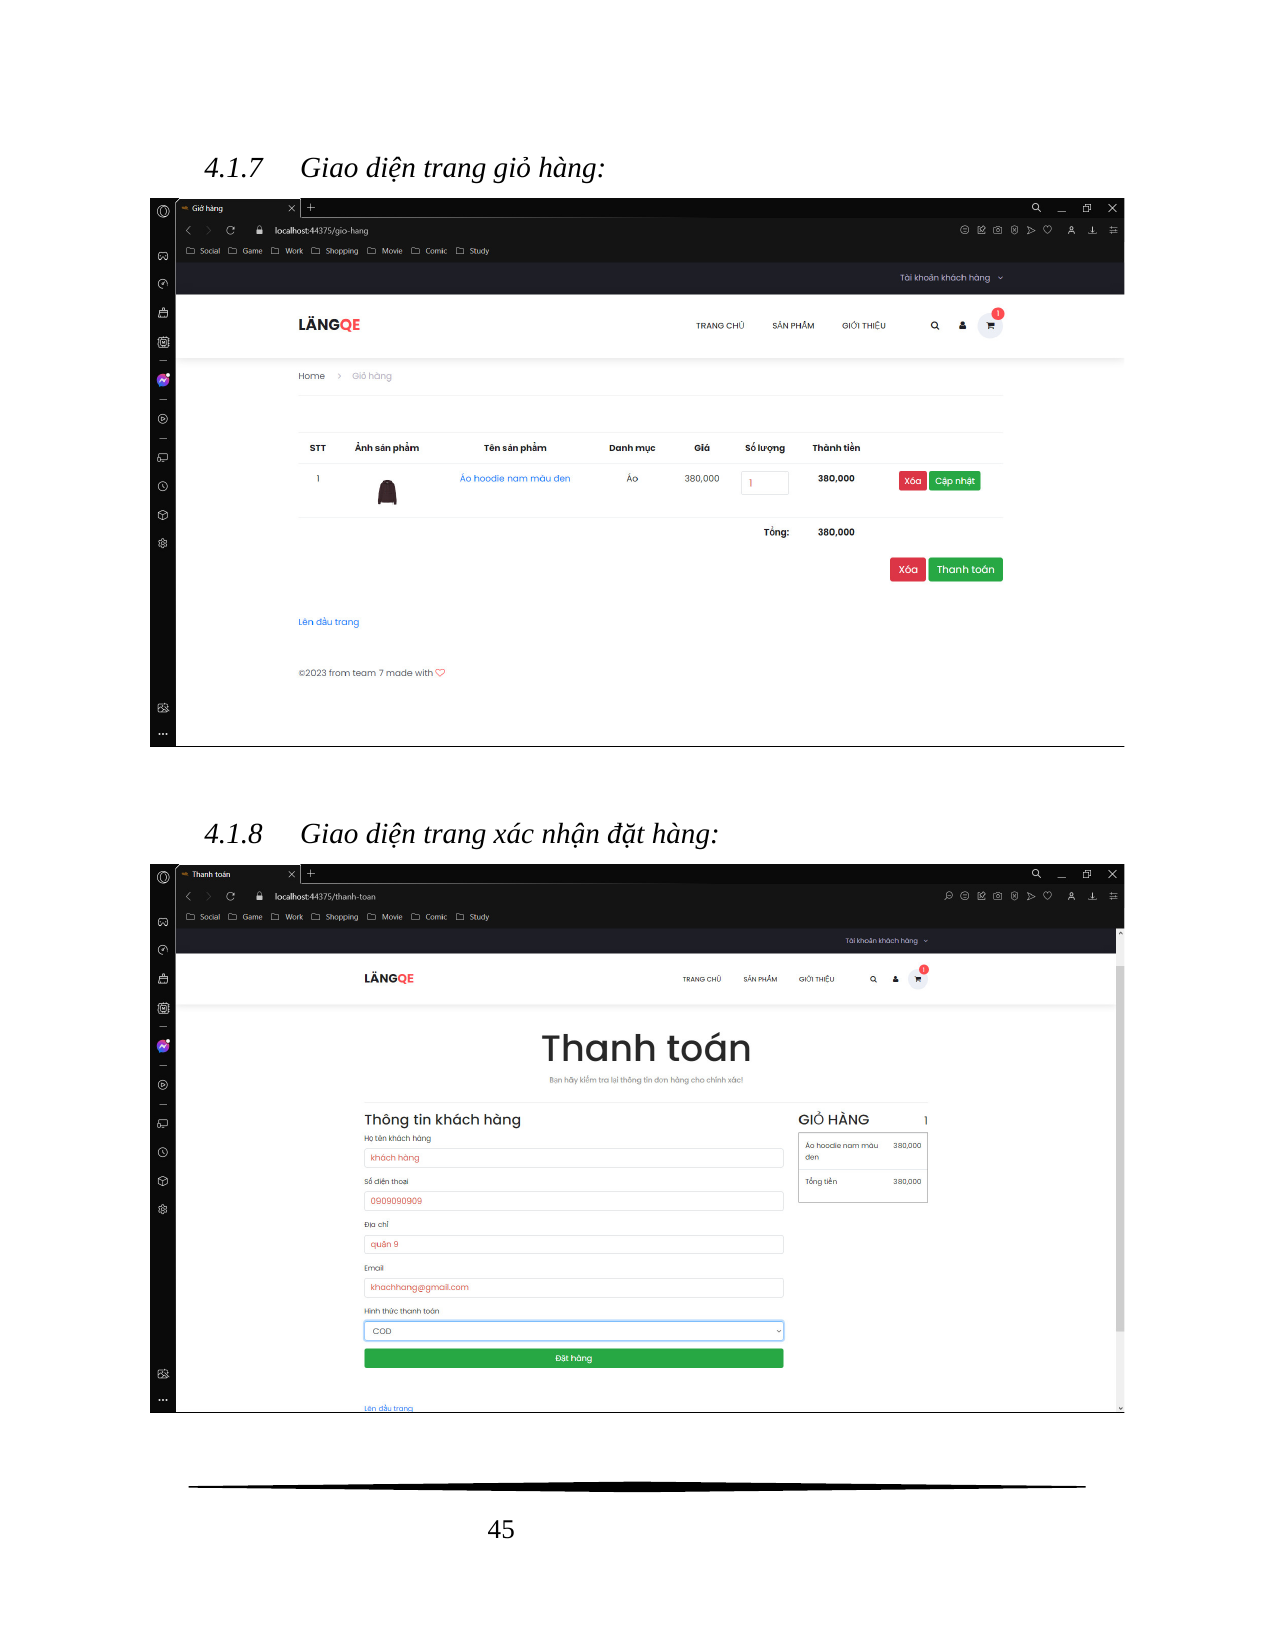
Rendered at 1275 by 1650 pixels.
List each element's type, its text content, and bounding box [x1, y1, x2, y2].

picture [150, 864, 1125, 1413]
subtitle Giao diện trang xác nhận đặt hàng: [204, 816, 1125, 849]
subtitle Giao diện trang giỏ hàng: [204, 150, 1125, 183]
picture [150, 198, 1125, 747]
